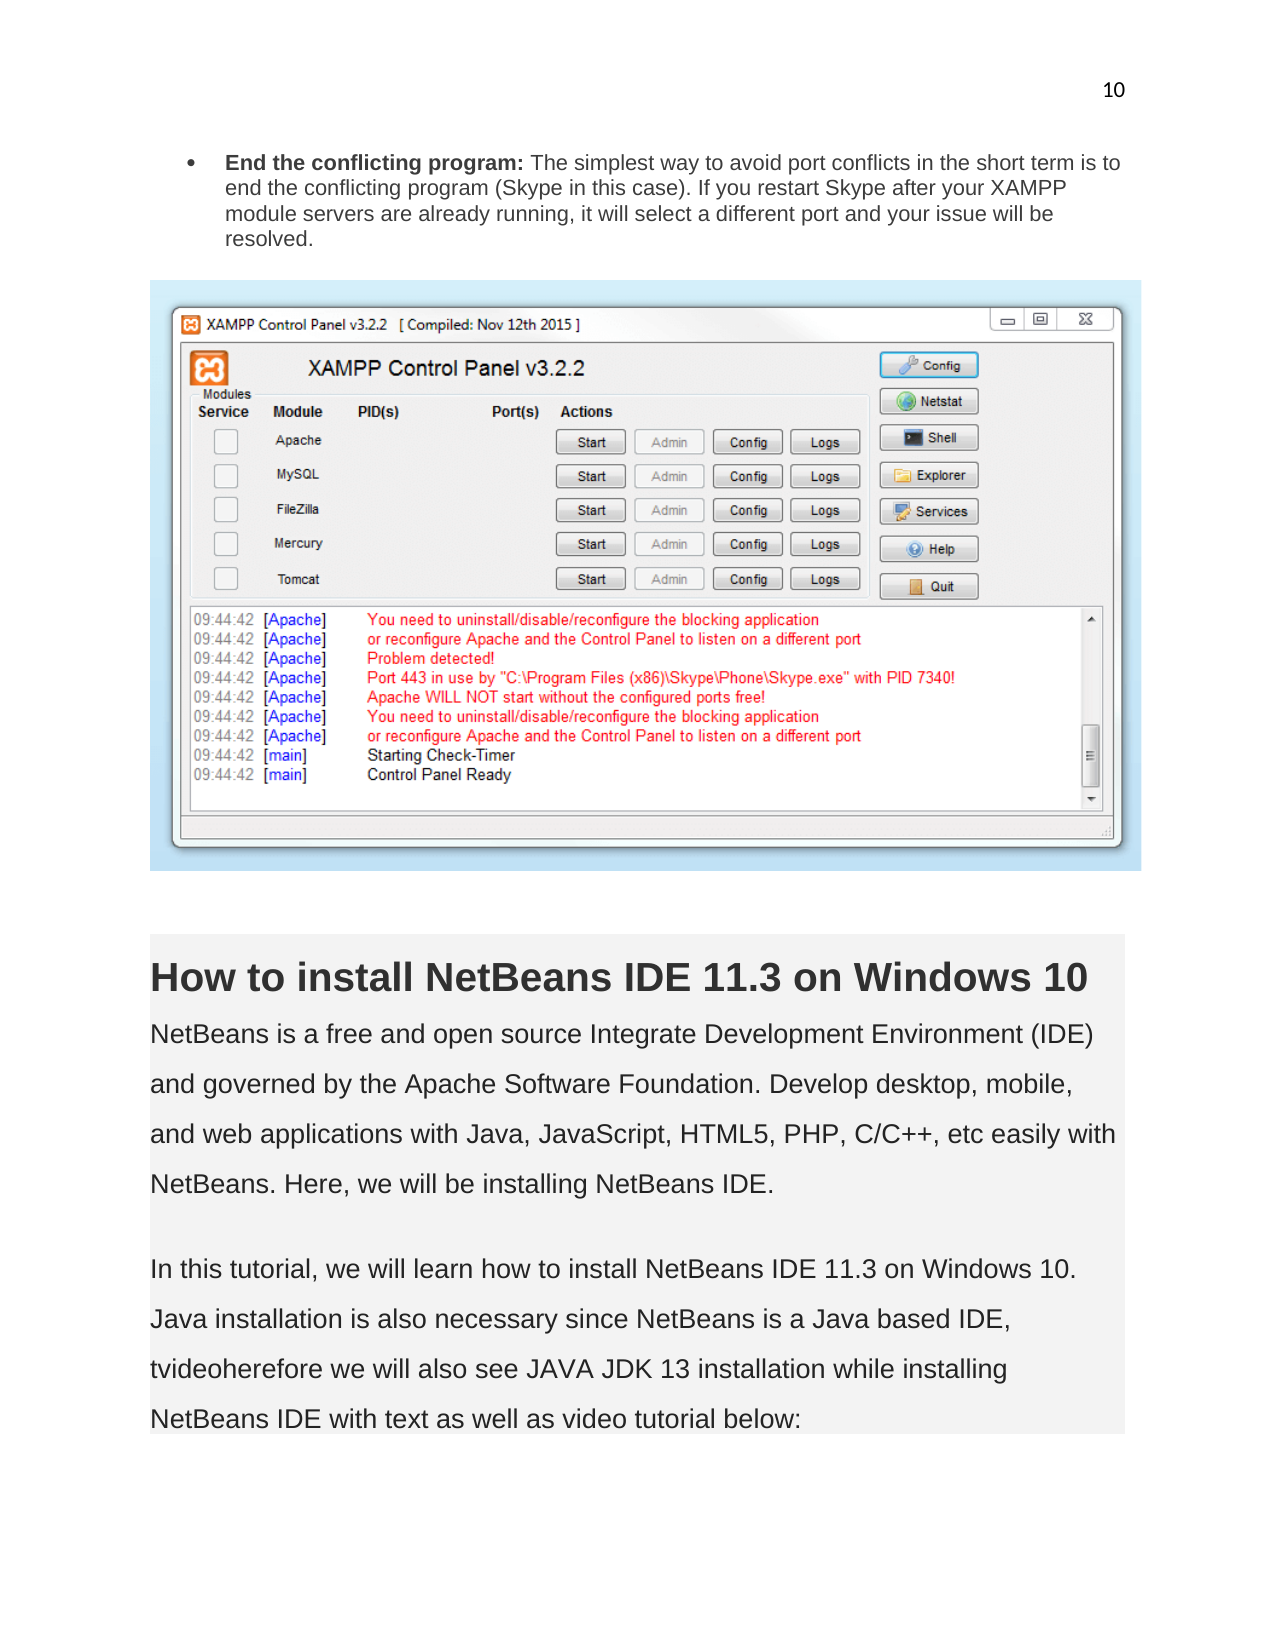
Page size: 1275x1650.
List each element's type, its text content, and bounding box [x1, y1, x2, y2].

text In this tutorial, we will learn how to install NetBeans IDE 11.3 on Windows 10. Java installation is also necessary since NetBeans is a Java based IDE, tvideoherefore we will also see JAVA JDK 13 installation while installing NetBeans IDE with text as well as video tutorial below: [150, 1234, 1125, 1434]
text NetBeans is a free and open source Integrate Development Environment (IDE) and governed by the Apache Software Foundation. Develop desktop, mobile, and web applications with Java, JavaScript, HTML5, PHP, C/C++, etc easily with NetBeans. Here, we will be installing NetBeans IDE. [150, 1000, 1125, 1200]
picture [150, 280, 1142, 871]
subtitle How to install NetBeans IDE 11.3 on Windows 10 [150, 934, 1125, 1000]
list End the conflicting program: The simplest way to avoid port conflicts in the short term is to end the conflicting program (Skype in this case). If you restart Skype after your XAMPP module servers are already running, it will select a different port and your issue will be resolved. [187, 150, 1125, 251]
